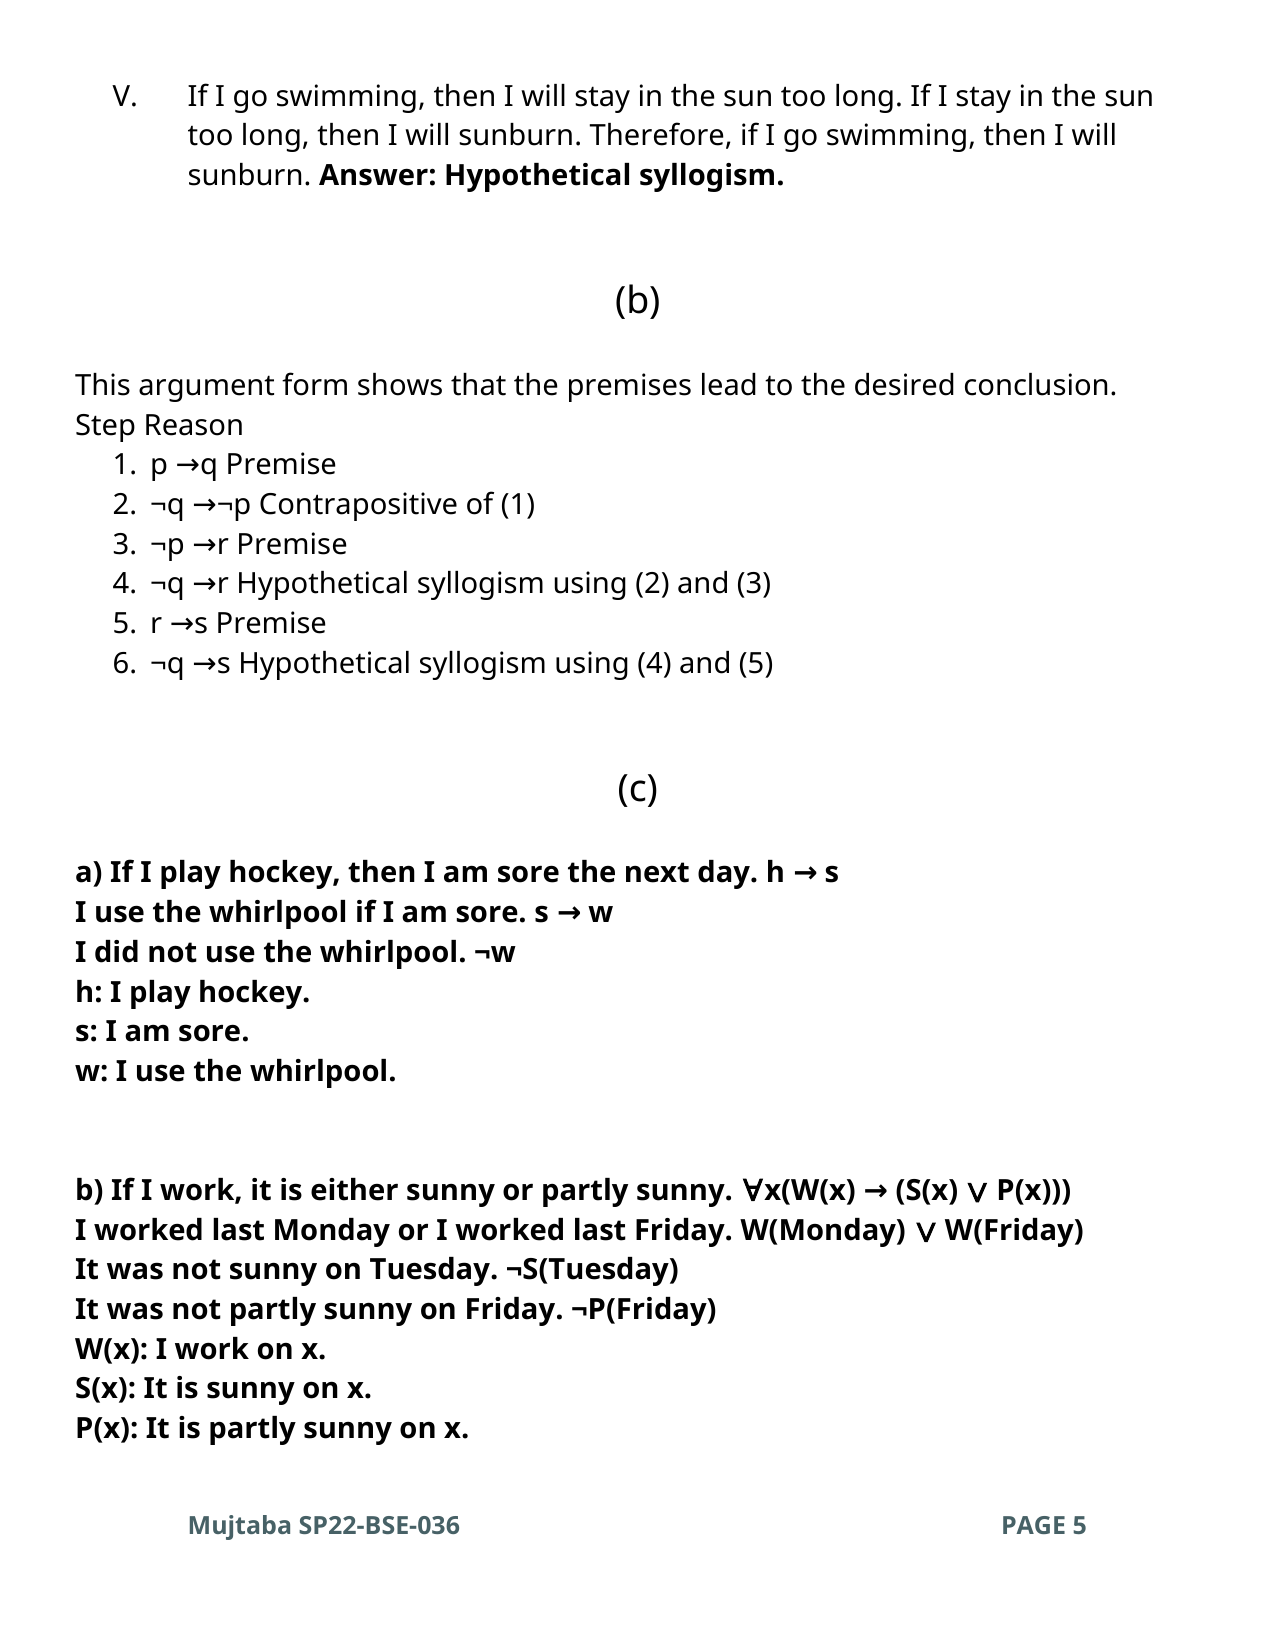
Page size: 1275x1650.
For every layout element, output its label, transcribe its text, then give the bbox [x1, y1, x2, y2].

text w: I use the whirlpool. [75, 1050, 1200, 1090]
text It was not partly sunny on Friday. ¬P(Friday) [75, 1288, 1200, 1328]
list ¬p →r Premise [112, 523, 1200, 563]
list p →q Premise [112, 443, 1200, 483]
text I did not use the whirlpool. ¬w [75, 931, 1200, 971]
text It was not sunny on Tuesday. ¬S(Tuesday) [75, 1249, 1200, 1288]
text This argument form shows that the premises lead to the desired conclusion. [75, 364, 1200, 404]
text a) If I play hockey, then I am sore the next day. h → s [75, 852, 1200, 891]
text W(x): I work on x. [75, 1328, 1200, 1368]
text I worked last Monday or I worked last Friday. W(Monday) ∨ W(Friday) [75, 1209, 1200, 1249]
list ¬q →r Hypothetical syllogism using (2) and (3) [112, 563, 1200, 602]
text h: I play hockey. [75, 971, 1200, 1011]
text P(x): It is partly sunny on x. [75, 1407, 1200, 1447]
text Step Reason [75, 404, 1200, 443]
list ¬q →¬p Contrapositive of (1) [112, 483, 1200, 523]
text I use the whirlpool if I am sore. s → w [75, 891, 1200, 931]
text (c) [75, 761, 1200, 812]
text b) If I work, it is either sunny or partly sunny. ∀x(W(x) → (S(x) ∨ P(x))) [75, 1169, 1200, 1209]
text s: I am sore. [75, 1011, 1200, 1050]
list If I go swimming, then I will stay in the sun too long. If I stay in the sun too long, then I will sunburn. Therefore, if I go swimming, then I will sunburn. Answer: Hypothetical syllogism. [112, 75, 1200, 194]
text S(x): It is sunny on x. [75, 1368, 1200, 1407]
list r →s Premise [112, 602, 1200, 642]
list ¬q →s Hypothetical syllogism using (4) and (5) [112, 642, 1200, 682]
text (b) [75, 273, 1200, 324]
